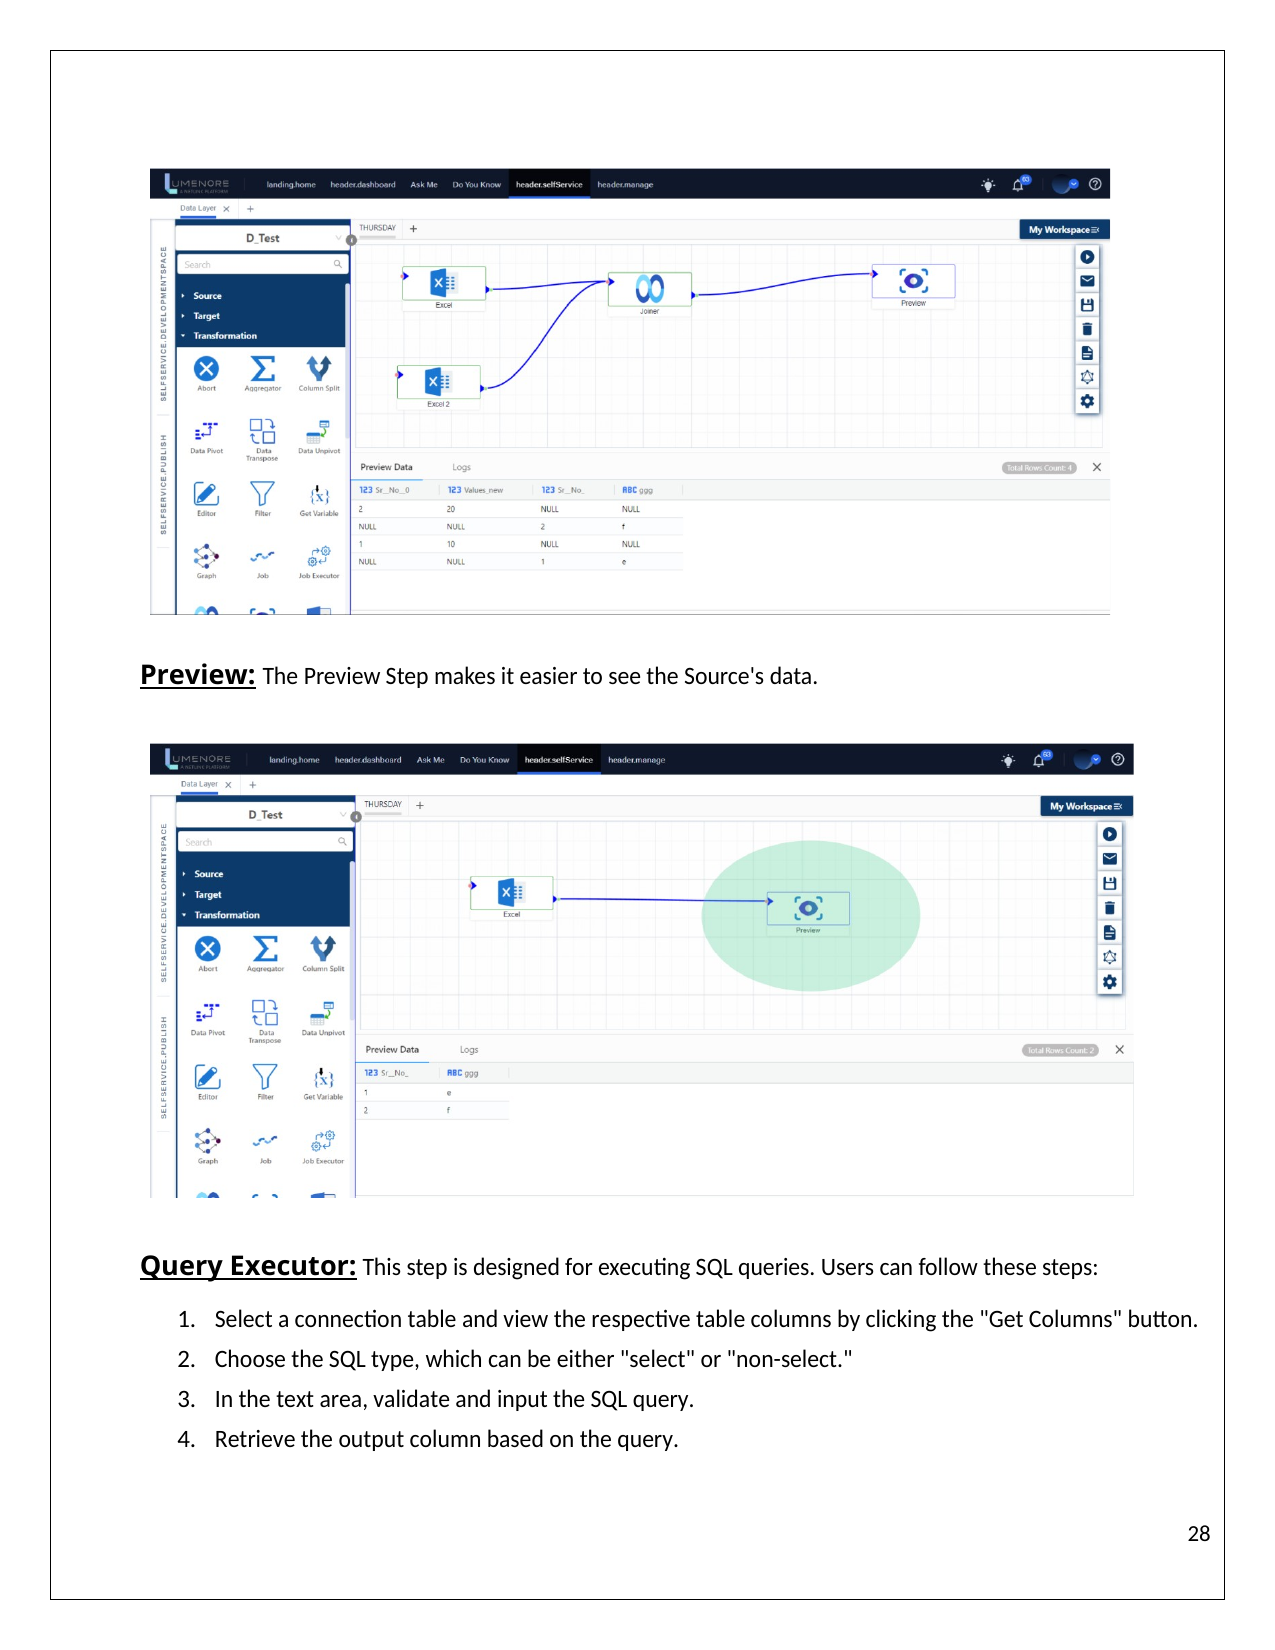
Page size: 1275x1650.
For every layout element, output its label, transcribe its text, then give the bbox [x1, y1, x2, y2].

picture [150, 168, 1111, 615]
text Query Executor: This step is designed for executing SQL queries. Users can follow these steps: [139, 1247, 1210, 1284]
list Retrieve the output column based on the query. [177, 1423, 1210, 1454]
text Preview: The Preview Step makes it easier to see the Source's data. [139, 656, 1210, 693]
list Select a connection table and view the respective table columns by clicking the "Get Columns" button. [177, 1303, 1210, 1334]
list In the text area, validate and input the SQL query. [177, 1383, 1210, 1414]
list Choose the SQL type, which can be either "select" or "non-select." [177, 1343, 1210, 1374]
picture [150, 743, 1134, 1198]
